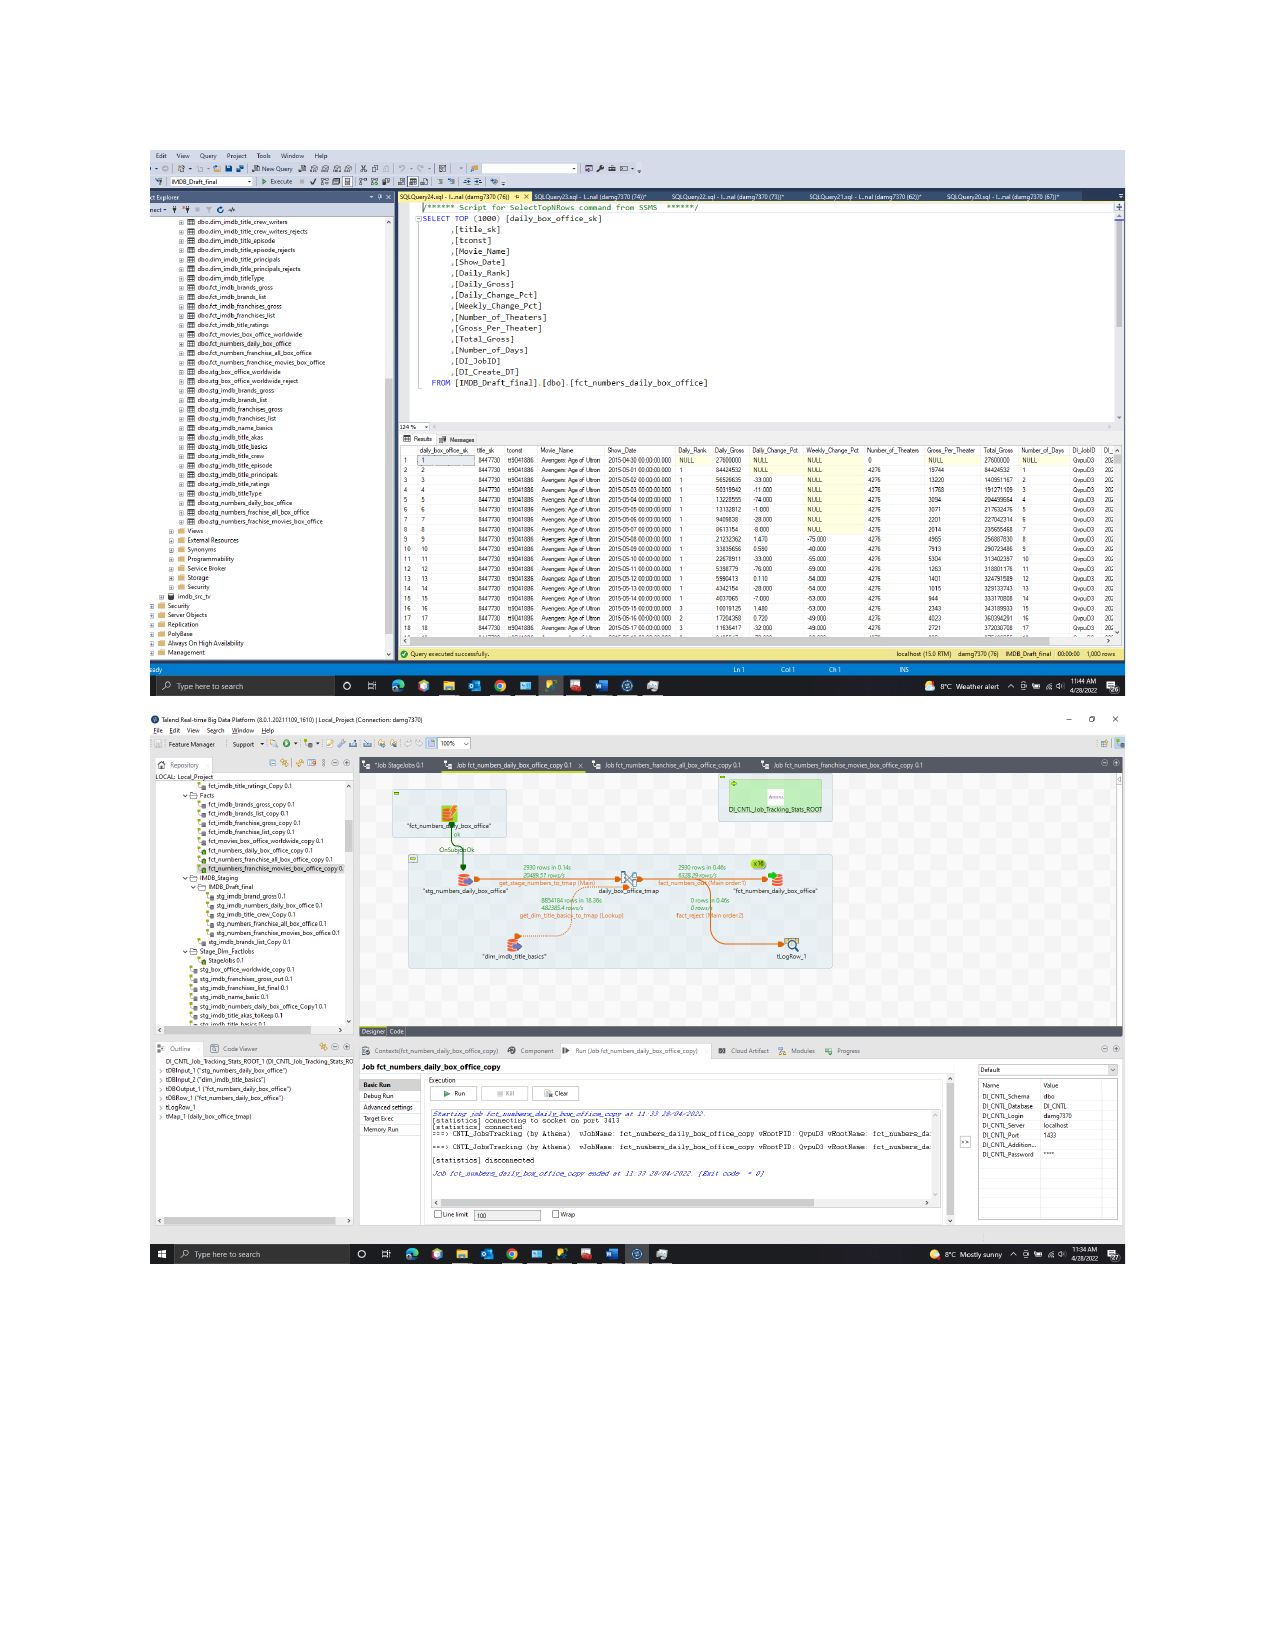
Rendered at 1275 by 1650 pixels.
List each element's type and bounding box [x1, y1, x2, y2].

picture [150, 150, 1125, 696]
picture [150, 714, 1125, 1264]
